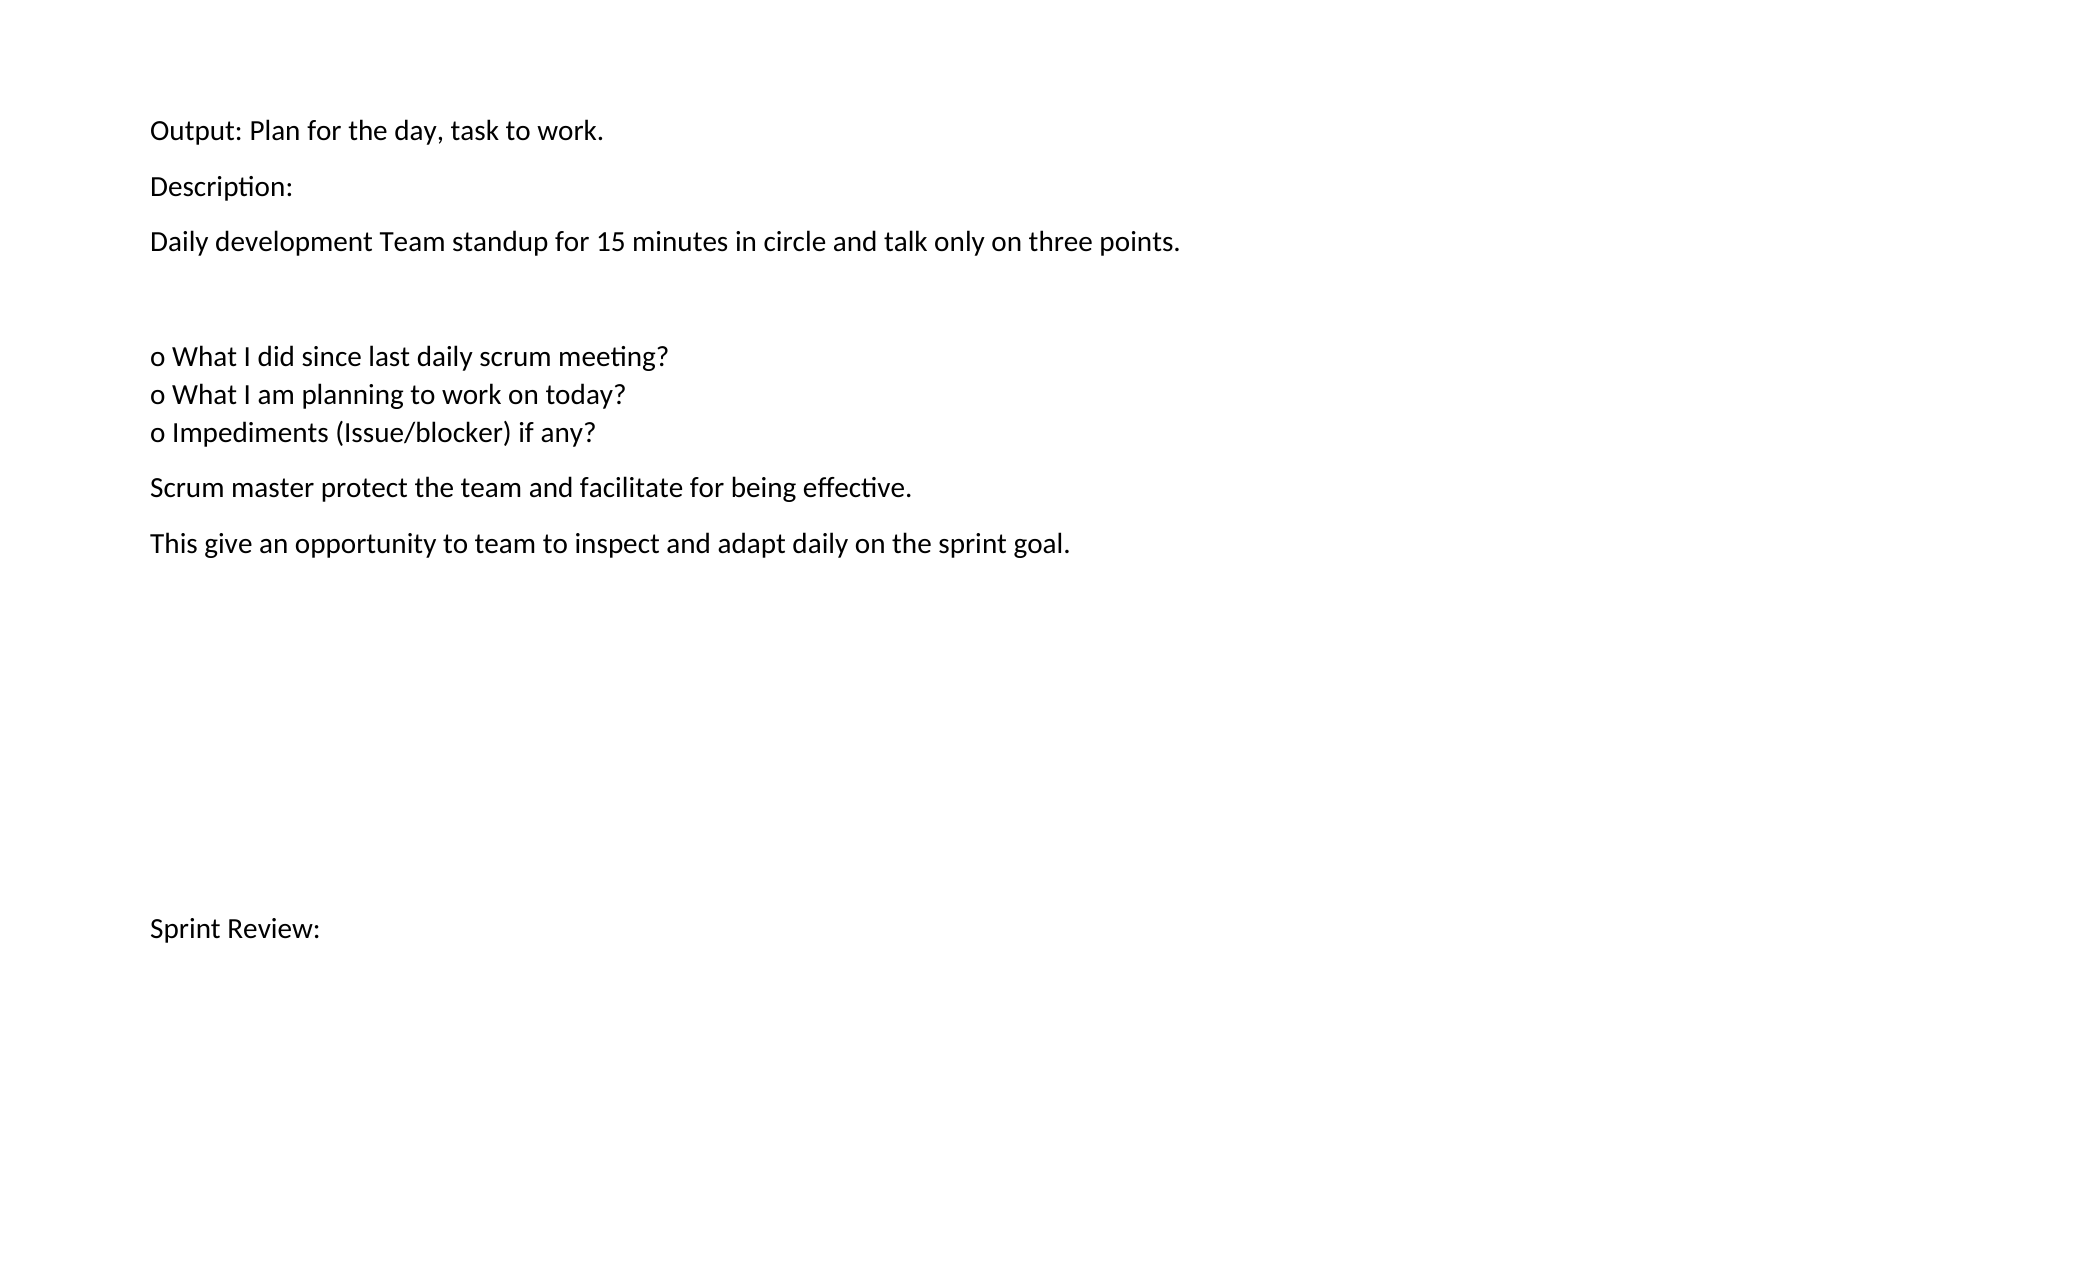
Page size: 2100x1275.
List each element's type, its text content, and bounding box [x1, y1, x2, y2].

text Description: [150, 168, 1950, 203]
text o What I did since last daily scrum meeting? o What I am planning to work on today? o Impediments (Issue/blocker) if any? [150, 338, 1950, 450]
text This give an opportunity to team to inspect and adapt daily on the sprint goal. [150, 525, 1950, 560]
text Daily development Team standup for 15 minutes in circle and talk only on three points. [150, 223, 1950, 319]
text Scrum master protect the team and facilitate for being effective. [150, 469, 1950, 505]
text Sprint Review: [150, 910, 1950, 946]
text Output: Plan for the day, task to work. [150, 112, 1950, 148]
